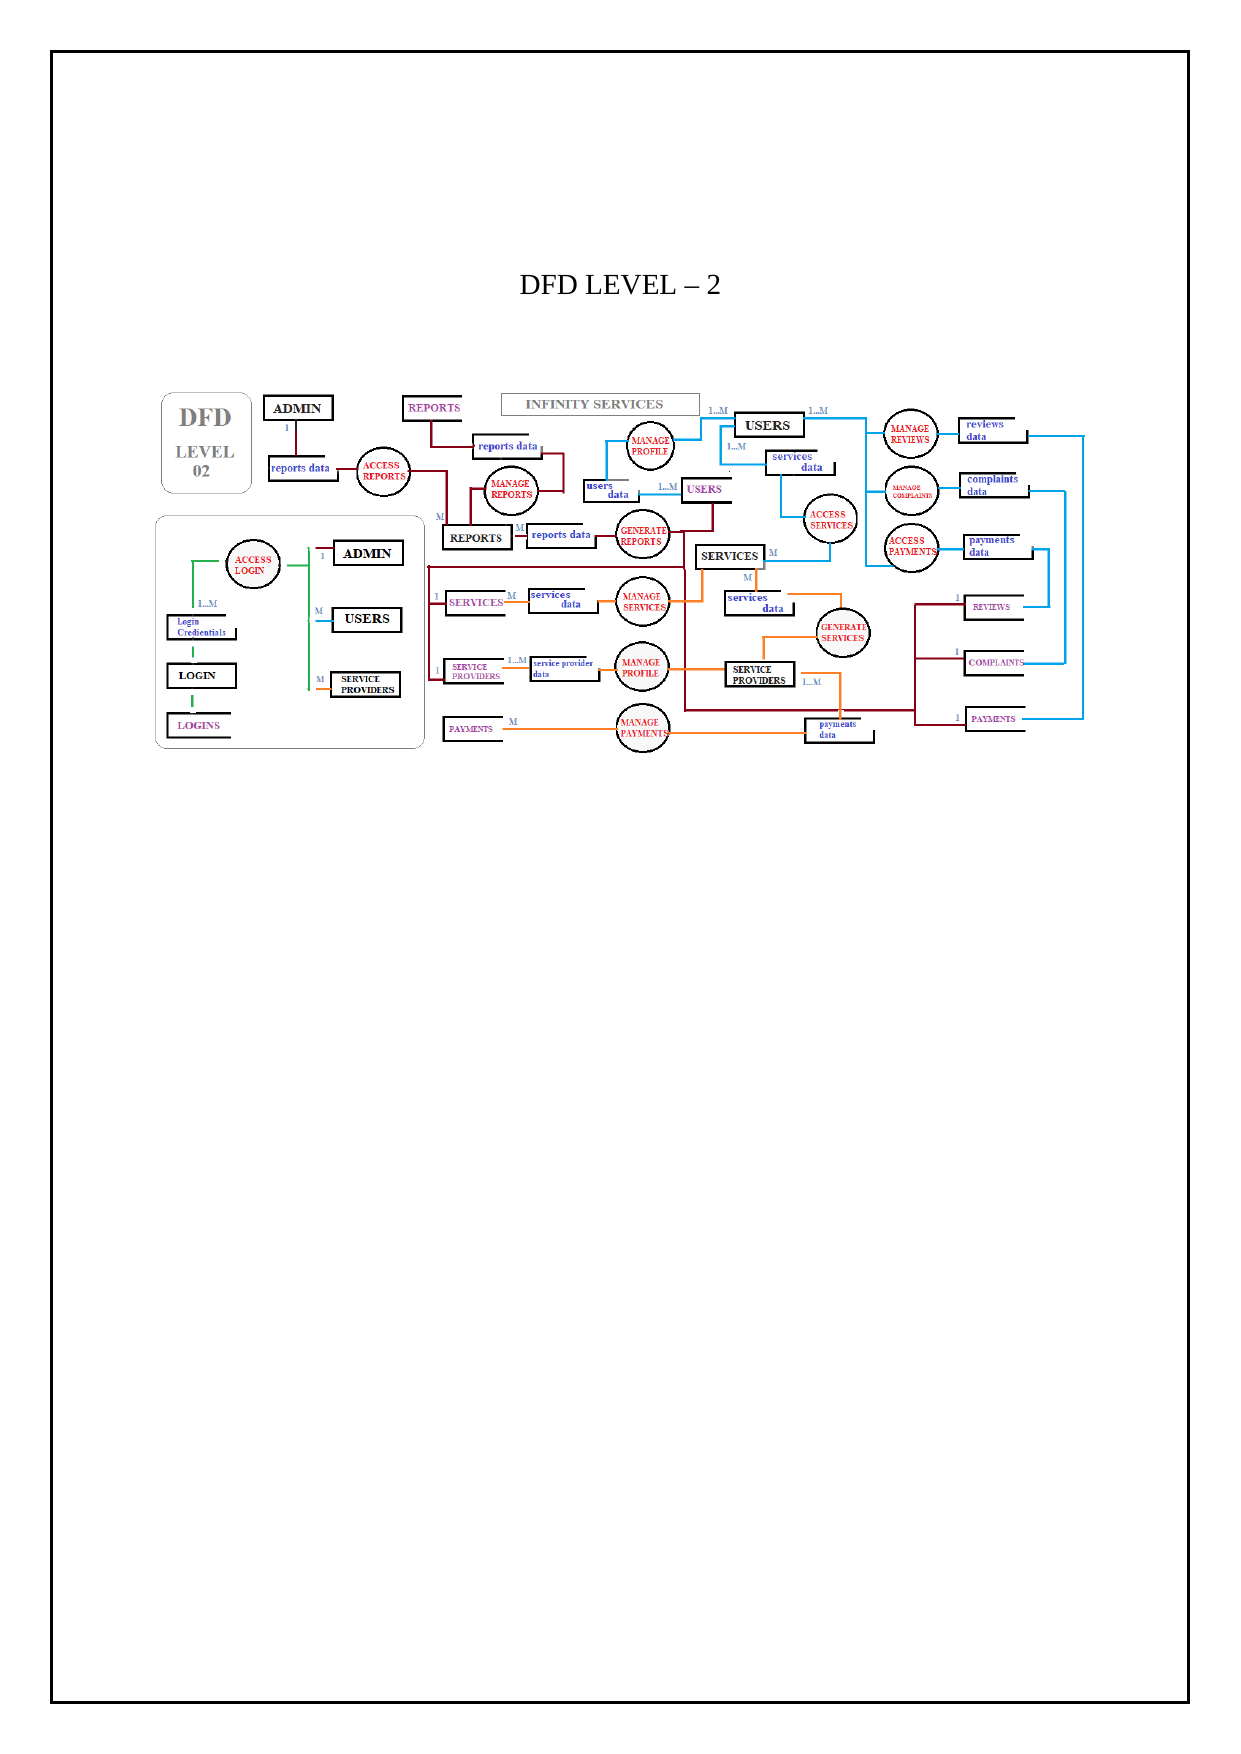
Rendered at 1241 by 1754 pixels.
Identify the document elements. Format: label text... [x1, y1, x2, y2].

picture [150, 384, 1091, 769]
text DFD Level – 2 [150, 267, 1090, 301]
